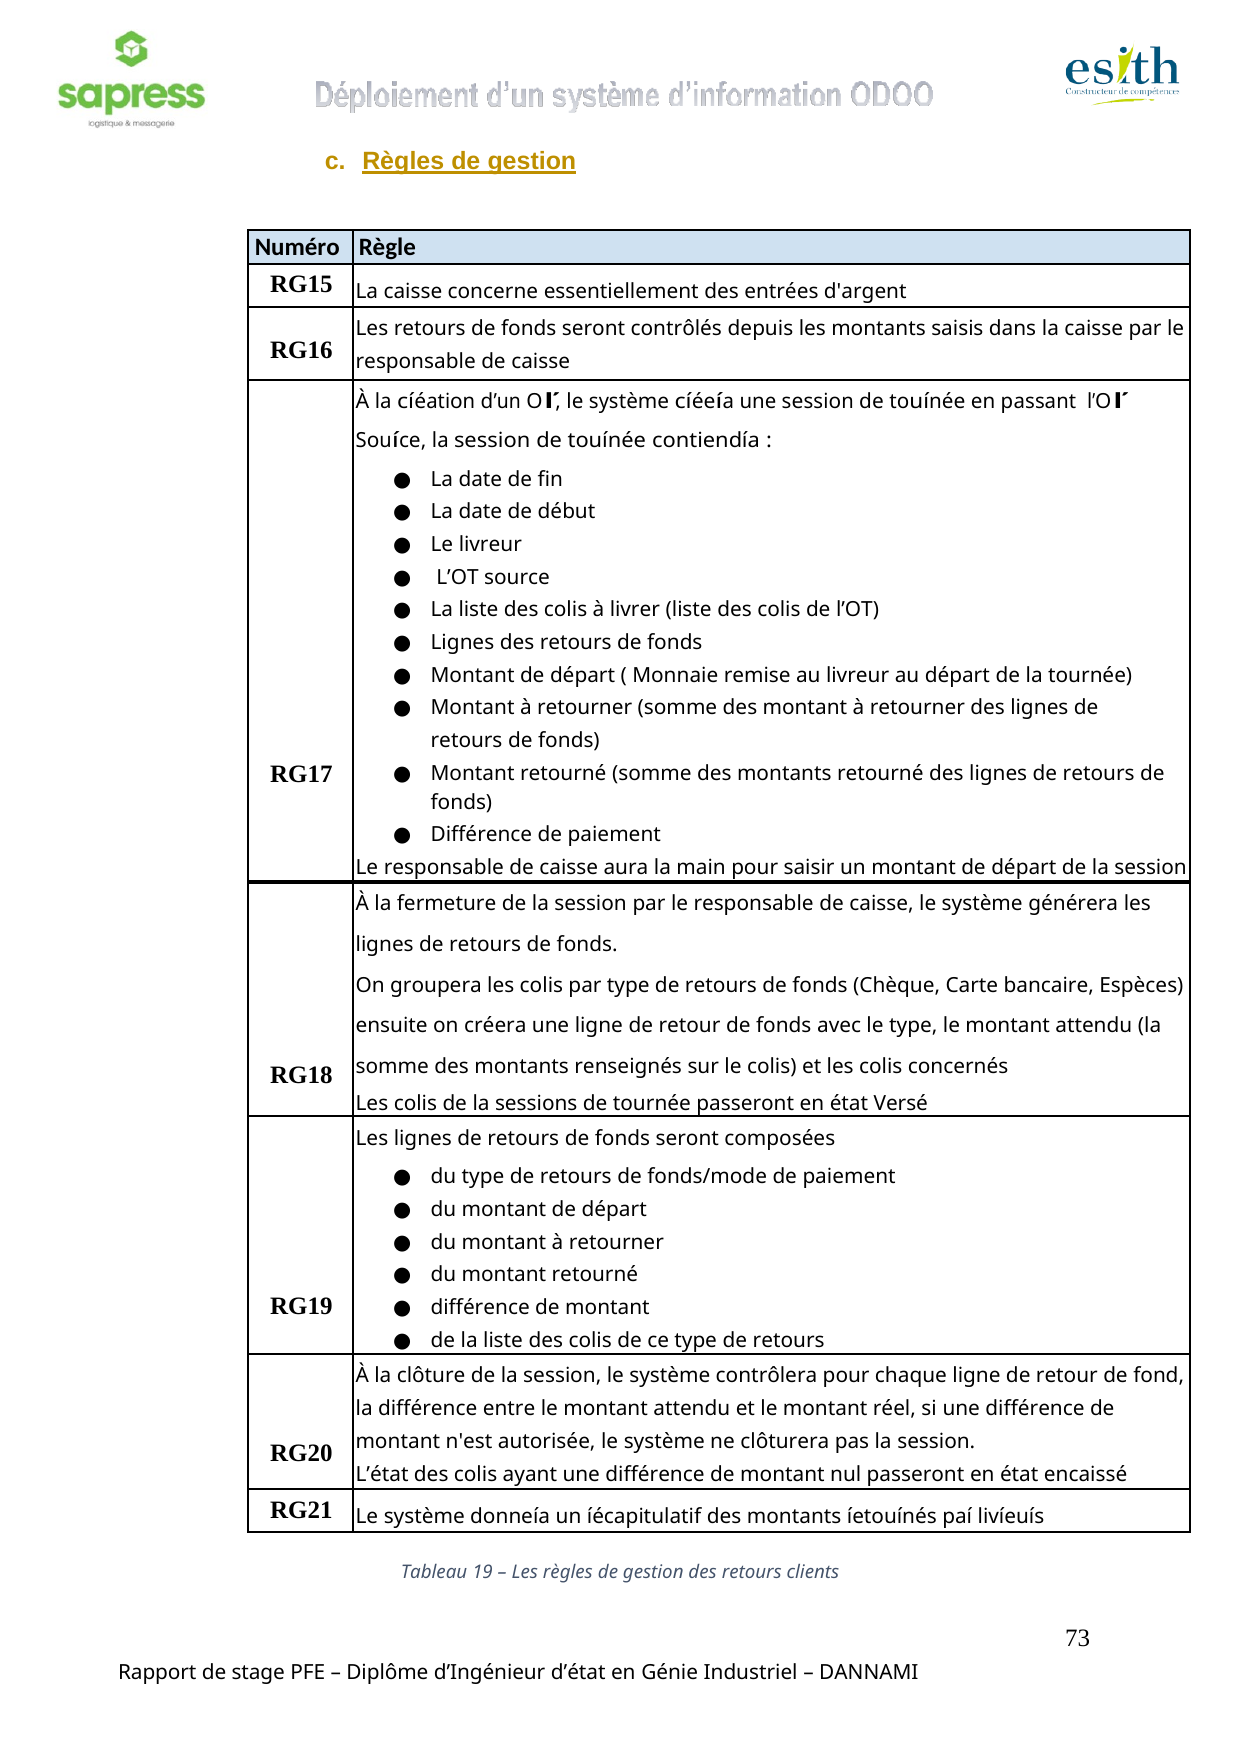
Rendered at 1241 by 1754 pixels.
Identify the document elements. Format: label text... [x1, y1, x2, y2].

table_cell La caisse concerne essentiellement des entrées d'argent [354, 265, 1189, 306]
table_cell RG15 [249, 265, 352, 306]
subtitle Règles de gestion [324, 146, 1217, 175]
table_cell RG16 [249, 308, 352, 379]
text Tableau 19 – Les règles de gestion des retours clients [52, 1558, 1187, 1584]
table_cell Les retours de fonds seront contrôlés depuis les montants saisis dans la caisse par le responsable de caisse [354, 308, 1189, 379]
table_cell RG17 [249, 381, 352, 880]
table_cell RG19 [249, 1117, 352, 1353]
table_cell RG20 [249, 1355, 352, 1488]
table_cell Les lignes de retours de fonds seront composées du type de retours de fonds/mode de paiement du montant de départ du montant à retourner du montant retourné différence de montant de la liste des colis de ce type de retours [354, 1117, 1189, 1353]
table_header Numéro [249, 231, 352, 263]
picture [56, 29, 209, 129]
picture [622, 80, 933, 106]
table_cell À la clôture de la session, le système contrôlera pour chaque ligne de retour de fond, la différence entre le montant attendu et le montant réel, si une différence de montant n'est autorisée, le système ne clôturera pas la session. L’état des colis ayant une différence de montant nul passeront en état encaissé [354, 1355, 1189, 1488]
picture [316, 80, 621, 113]
table_cell Le système donneía un íécapitulatif des montants íetouínés paí livíeuís [354, 1490, 1189, 1531]
table_cell RG21 [249, 1490, 352, 1531]
table_cell À la cíéation d’un Oľ, le système cíéeía une session de touínée en passant l’Oľ Souíce, la session de touínée contiendía : La date de fin La date de début Le livreur L’OT source La liste des colis à livrer (liste des colis de l’OT) Lignes des retours de fonds Montant de départ ( Monnaie remise au livreur au départ de la tournée) Montant à retourner (somme des montant à retourner des lignes de retours de fonds) Montant retourné (somme des montants retourné des lignes de retours de fonds) Différence de paiement Le responsable de caisse aura la main pour saisir un montant de départ de la session [354, 381, 1189, 880]
table_cell RG18 [249, 884, 352, 1115]
table_header Règle [354, 231, 1189, 263]
table_cell À la fermeture de la session par le responsable de caisse, le système générera les lignes de retours de fonds. On groupera les colis par type de retours de fonds (Chèque, Carte bancaire, Espèces) ensuite on créera une ligne de retour de fonds avec le type, le montant attendu (la somme des montants renseignés sur le colis) et les colis concernés Les colis de la sessions de tournée passeront en état Versé [354, 884, 1189, 1115]
picture [1065, 40, 1180, 106]
